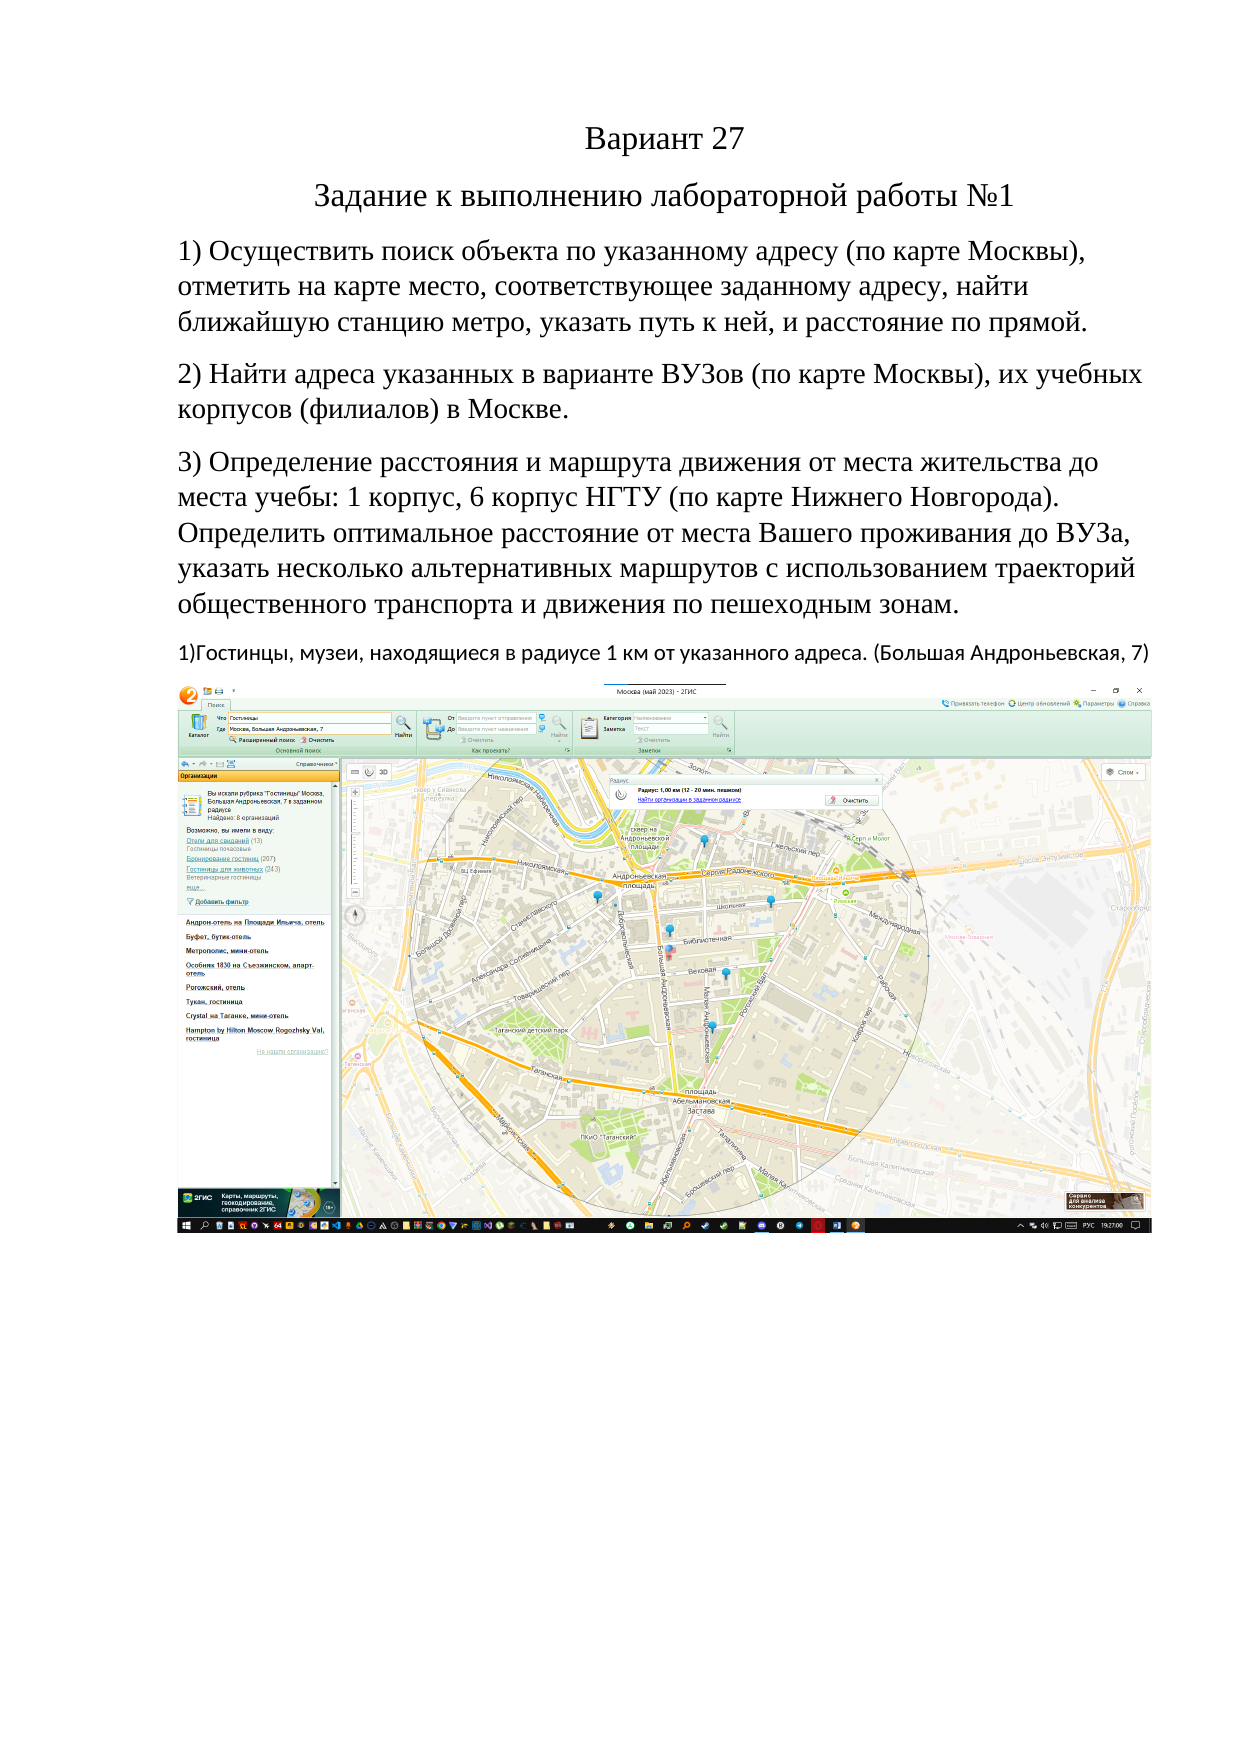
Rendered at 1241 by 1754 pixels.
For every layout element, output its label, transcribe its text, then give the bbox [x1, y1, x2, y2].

text Задание к выполнению лабораторной работы №1 [177, 175, 1152, 214]
text 3) Определение расстояния и маршрута движения от места жительства до места учебы: 1 корпус, 6 корпус НГТУ (по карте Нижнего Новгорода). Определить оптимальное расстояние от места Вашего проживания до ВУЗа, указать несколько альтернативных маршрутов с использованием траекторий общественного транспорта и движения по пешеходным зонам. [177, 444, 1152, 619]
picture [177, 684, 1152, 1233]
text 1) Осуществить поиск объекта по указанному адресу (по карте Москвы), отметить на карте место, соответствующее заданному адресу, найти ближайшую станцию метро, указать путь к ней, и расстояние по прямой. [177, 233, 1152, 337]
text 2) Найти адреса указанных в варианте ВУЗов (по карте Москвы), их учебных корпусов (филиалов) в Москве. [177, 356, 1152, 425]
text Вариант 27 [177, 118, 1152, 156]
text 1)Гостинцы, музеи, находящиеся в радиусе 1 км от указанного адреса. (Большая Андроньевская, 7) [177, 638, 1152, 666]
